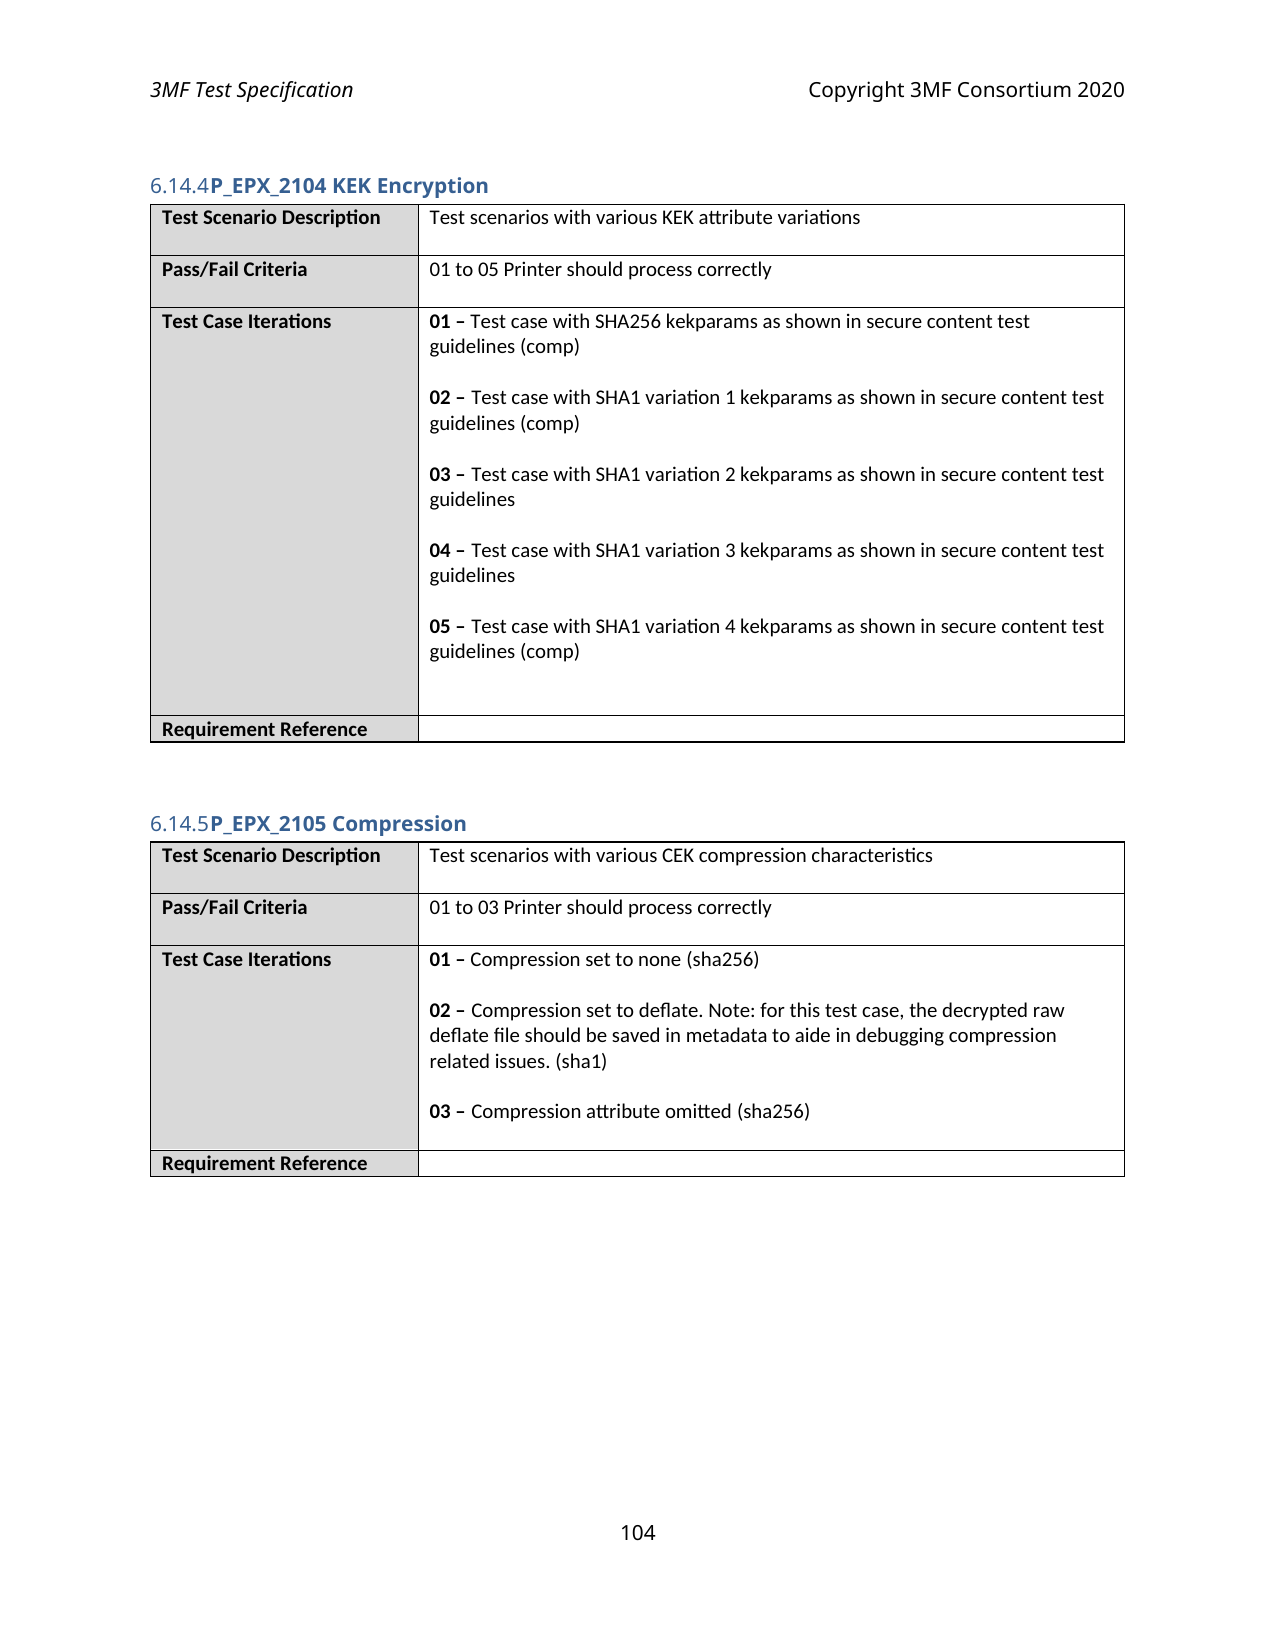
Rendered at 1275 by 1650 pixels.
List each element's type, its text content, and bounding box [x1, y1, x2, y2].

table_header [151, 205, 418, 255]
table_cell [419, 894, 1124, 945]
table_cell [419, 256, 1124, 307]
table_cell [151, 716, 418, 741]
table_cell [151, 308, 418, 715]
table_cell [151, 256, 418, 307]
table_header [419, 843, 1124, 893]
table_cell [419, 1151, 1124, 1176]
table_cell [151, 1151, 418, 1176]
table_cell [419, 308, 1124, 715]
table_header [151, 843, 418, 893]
subtitle P_EPX_2105 Compression [150, 809, 1125, 837]
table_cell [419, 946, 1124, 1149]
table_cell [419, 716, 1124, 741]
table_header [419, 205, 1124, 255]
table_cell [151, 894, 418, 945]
subtitle P_EPX_2104 KEK Encryption [150, 171, 1125, 199]
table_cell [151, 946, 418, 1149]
